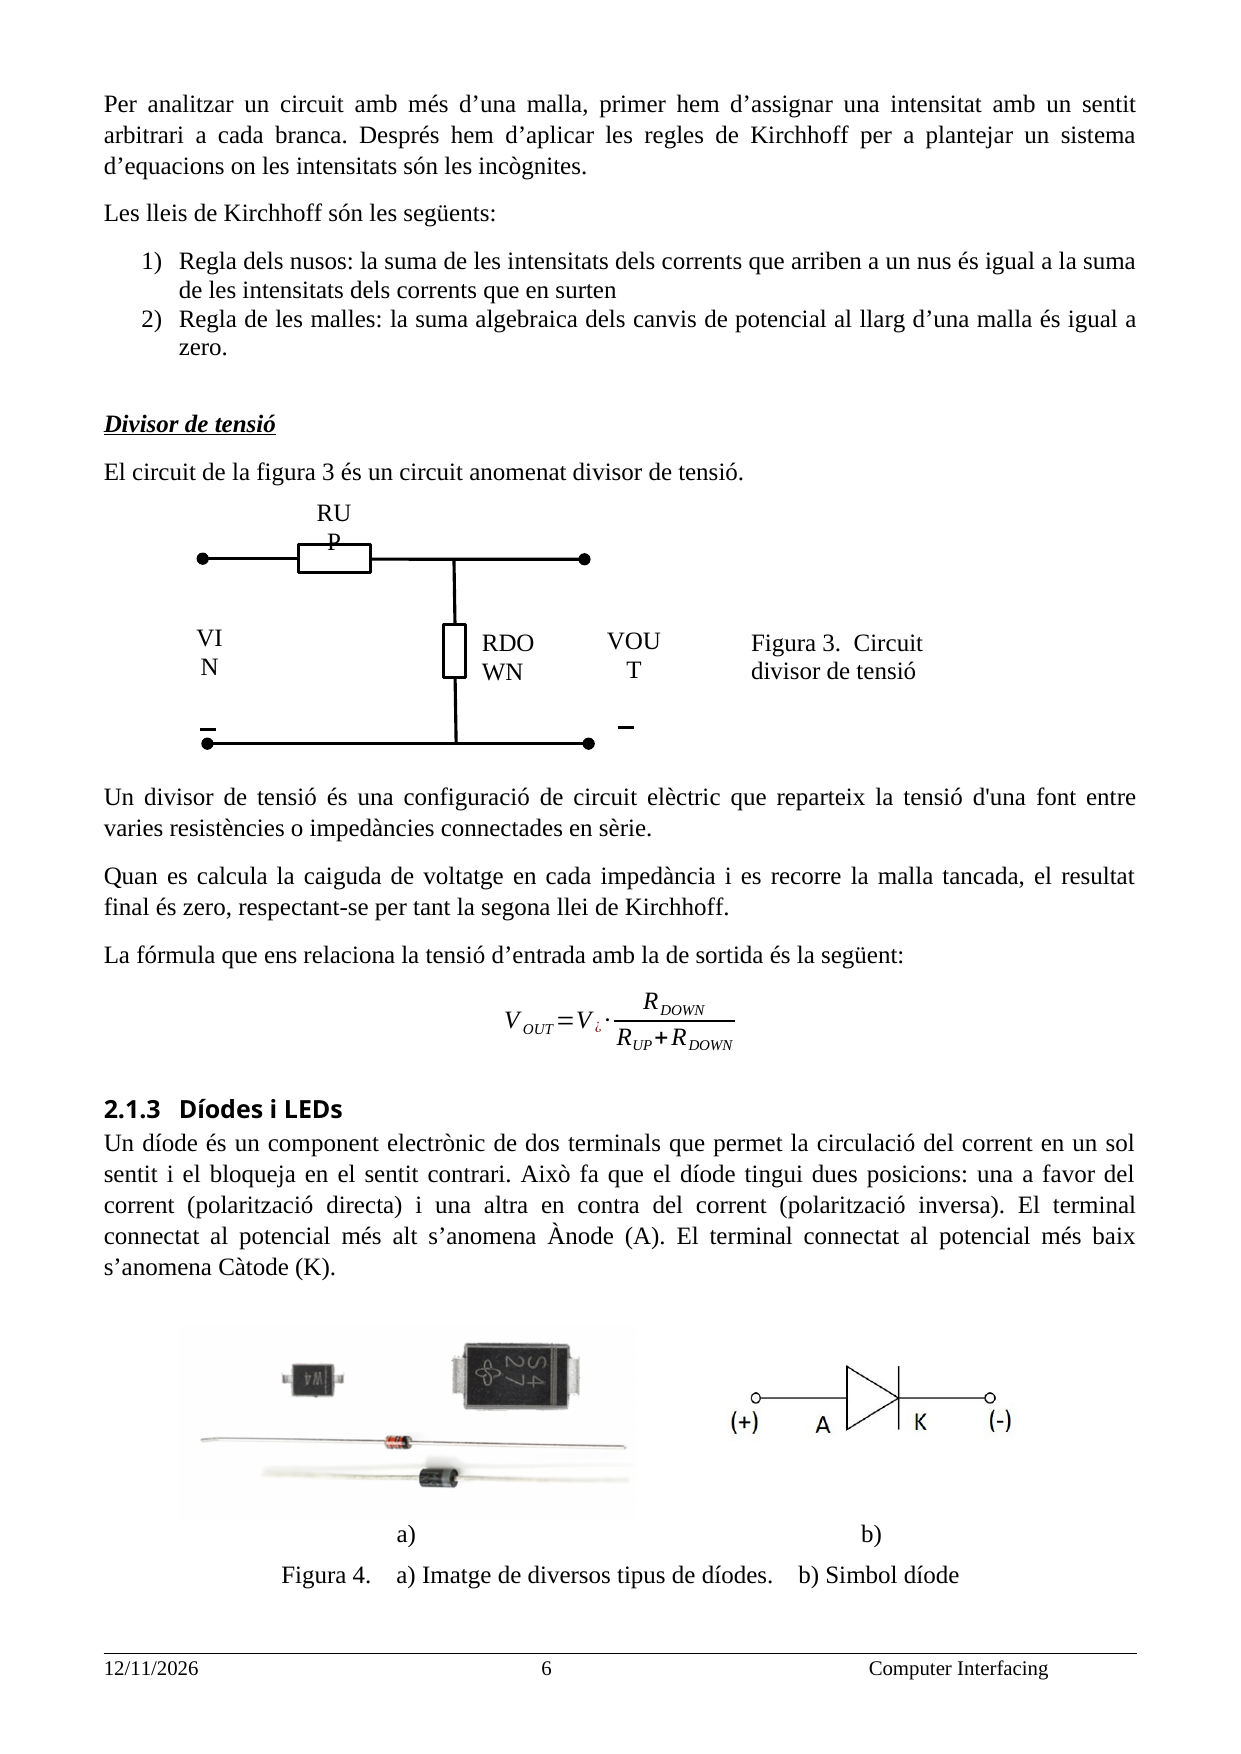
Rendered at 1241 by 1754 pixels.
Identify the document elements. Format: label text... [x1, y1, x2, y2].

picture [180, 1325, 637, 1519]
text Un díode és un component electrònic de dos terminals que permet la circulació del corrent en un sol sentit i el bloqueja en el sentit contrari. Això fa que el díode tingui dues posicions: una a favor del corrent (polarització directa) i una altra en contra del corrent (polarització inversa). El terminal connectat al potencial més alt s’anomena Ànode (A). El terminal connectat al potencial més baix s’anomena Càtode (K). [103, 1128, 1137, 1281]
text Quan es calcula la caiguda de voltatge en cada impedància i es recorre la malla tancada, el resultat final és zero, respectant-se per tant la segona llei de Kirchhoff. [103, 861, 1137, 921]
text La fórmula que ens relaciona la tensió d’entrada amb la de sortida és la següent: [103, 940, 1137, 968]
list Regla dels nusos: la suma de les intensitats dels corrents que arriben a un nus és igual a la suma de les intensitats dels corrents que en surten [141, 246, 1137, 304]
text Figura 4. a) Imatge de diversos tipus de díodes. b) Simbol díode [103, 1560, 1137, 1589]
list Regla de les malles: la suma algebraica dels canvis de potencial al llarg d’una malla és igual a zero. [141, 304, 1137, 361]
text Un divisor de tensió és una configuració de circuit elèctric que reparteix la tensió d'una font entre varies resistències o impedàncies connectades en sèrie. [103, 782, 1137, 842]
picture [723, 1357, 1019, 1462]
text Divisor de tensió [103, 409, 1137, 438]
table_header b) [657, 1300, 1085, 1560]
text Per analitzar un circuit amb més d’una malla, primer hem d’assignar una intensitat amb un sentit arbitrari a cada branca. Després hem d’aplicar les regles de Kirchhoff per a plantejar un sistema d’equacions on les intensitats són les incògnites. [103, 89, 1137, 179]
subtitle Díodes i LEDs [103, 1091, 1137, 1125]
table_header a) [155, 1300, 657, 1560]
text El circuit de la figura 3 és un circuit anomenat divisor de tensió. [103, 457, 1137, 485]
text Les lleis de Kirchhoff són les següents: [103, 198, 1137, 227]
